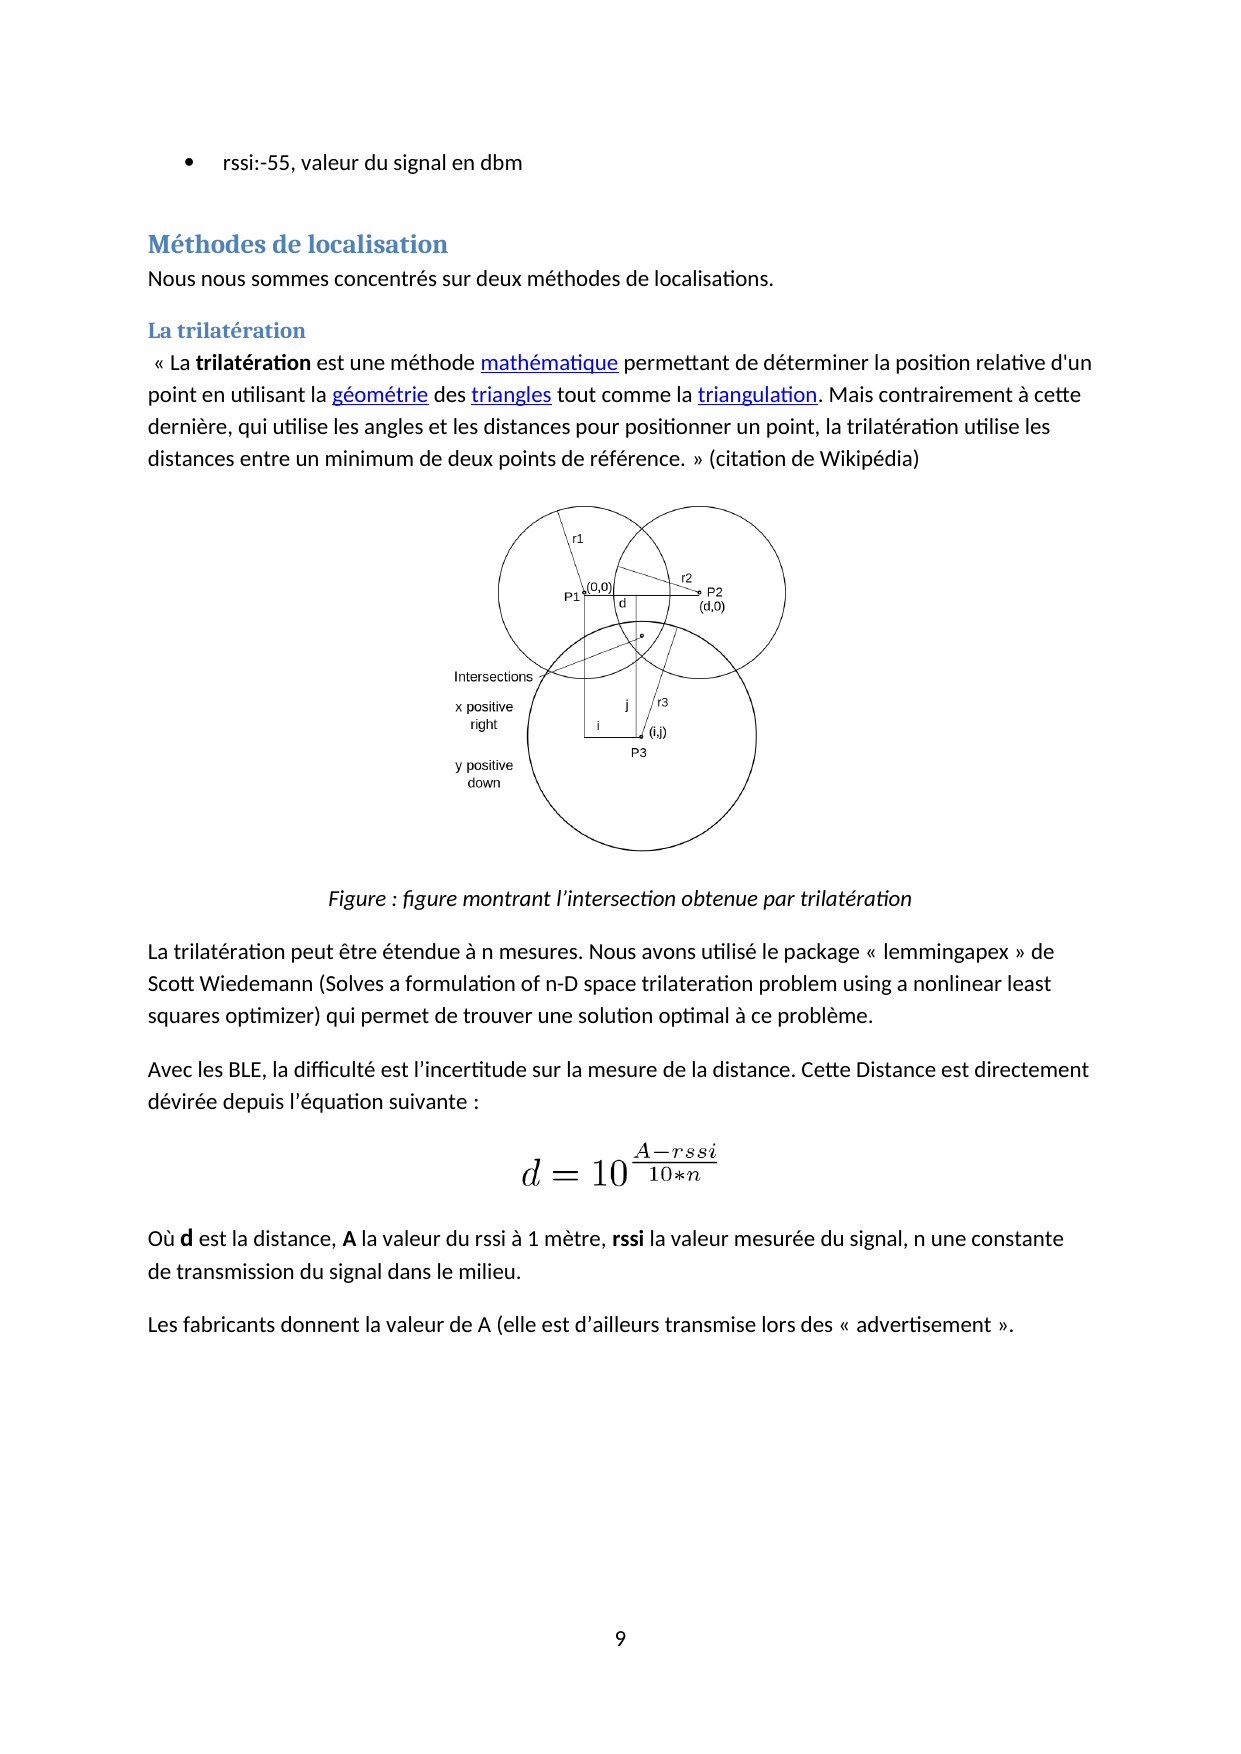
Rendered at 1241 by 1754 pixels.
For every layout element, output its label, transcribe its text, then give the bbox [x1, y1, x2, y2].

text Les fabricants donnent la valeur de A (elle est d’ailleurs transmise lors des « advertisement ». [148, 1310, 1093, 1338]
text « La trilatération est une méthode mathématique permettant de déterminer la position relative d'un point en utilisant la géométrie des triangles tout comme la triangulation. Mais contrairement à cette dernière, qui utilise les angles et les distances pour positionner un point, la trilatération utilise les distances entre un minimum de deux points de référence. » (citation de Wikipédia) [148, 348, 1093, 472]
picture [519, 1140, 722, 1198]
picture [438, 497, 802, 860]
text Nous nous sommes concentrés sur deux méthodes de localisations. [148, 264, 1093, 292]
text Où d est la distance, A la valeur du rssi à 1 mètre, rssi la valeur mesurée du signal, n une constante de transmission du signal dans le milieu. [148, 1222, 1093, 1285]
subtitle Méthodes de localisation [148, 229, 1093, 260]
list rssi:-55, valeur du signal en dbm [185, 148, 1093, 176]
subtitle La trilatération [148, 317, 1093, 344]
text Avec les BLE, la difficulté est l’incertitude sur la mesure de la distance. Cette Distance est directement dévirée depuis l’équation suivante : [148, 1055, 1093, 1115]
text Figure : figure montrant l’intersection obtenue par trilatération [148, 884, 1093, 912]
text La trilatération peut être étendue à n mesures. Nous avons utilisé le package « lemmingapex » de Scott Wiedemann (Solves a formulation of n-D space trilateration problem using a nonlinear least squares optimizer) qui permet de trouver une solution optimal à ce problème. [148, 937, 1093, 1030]
